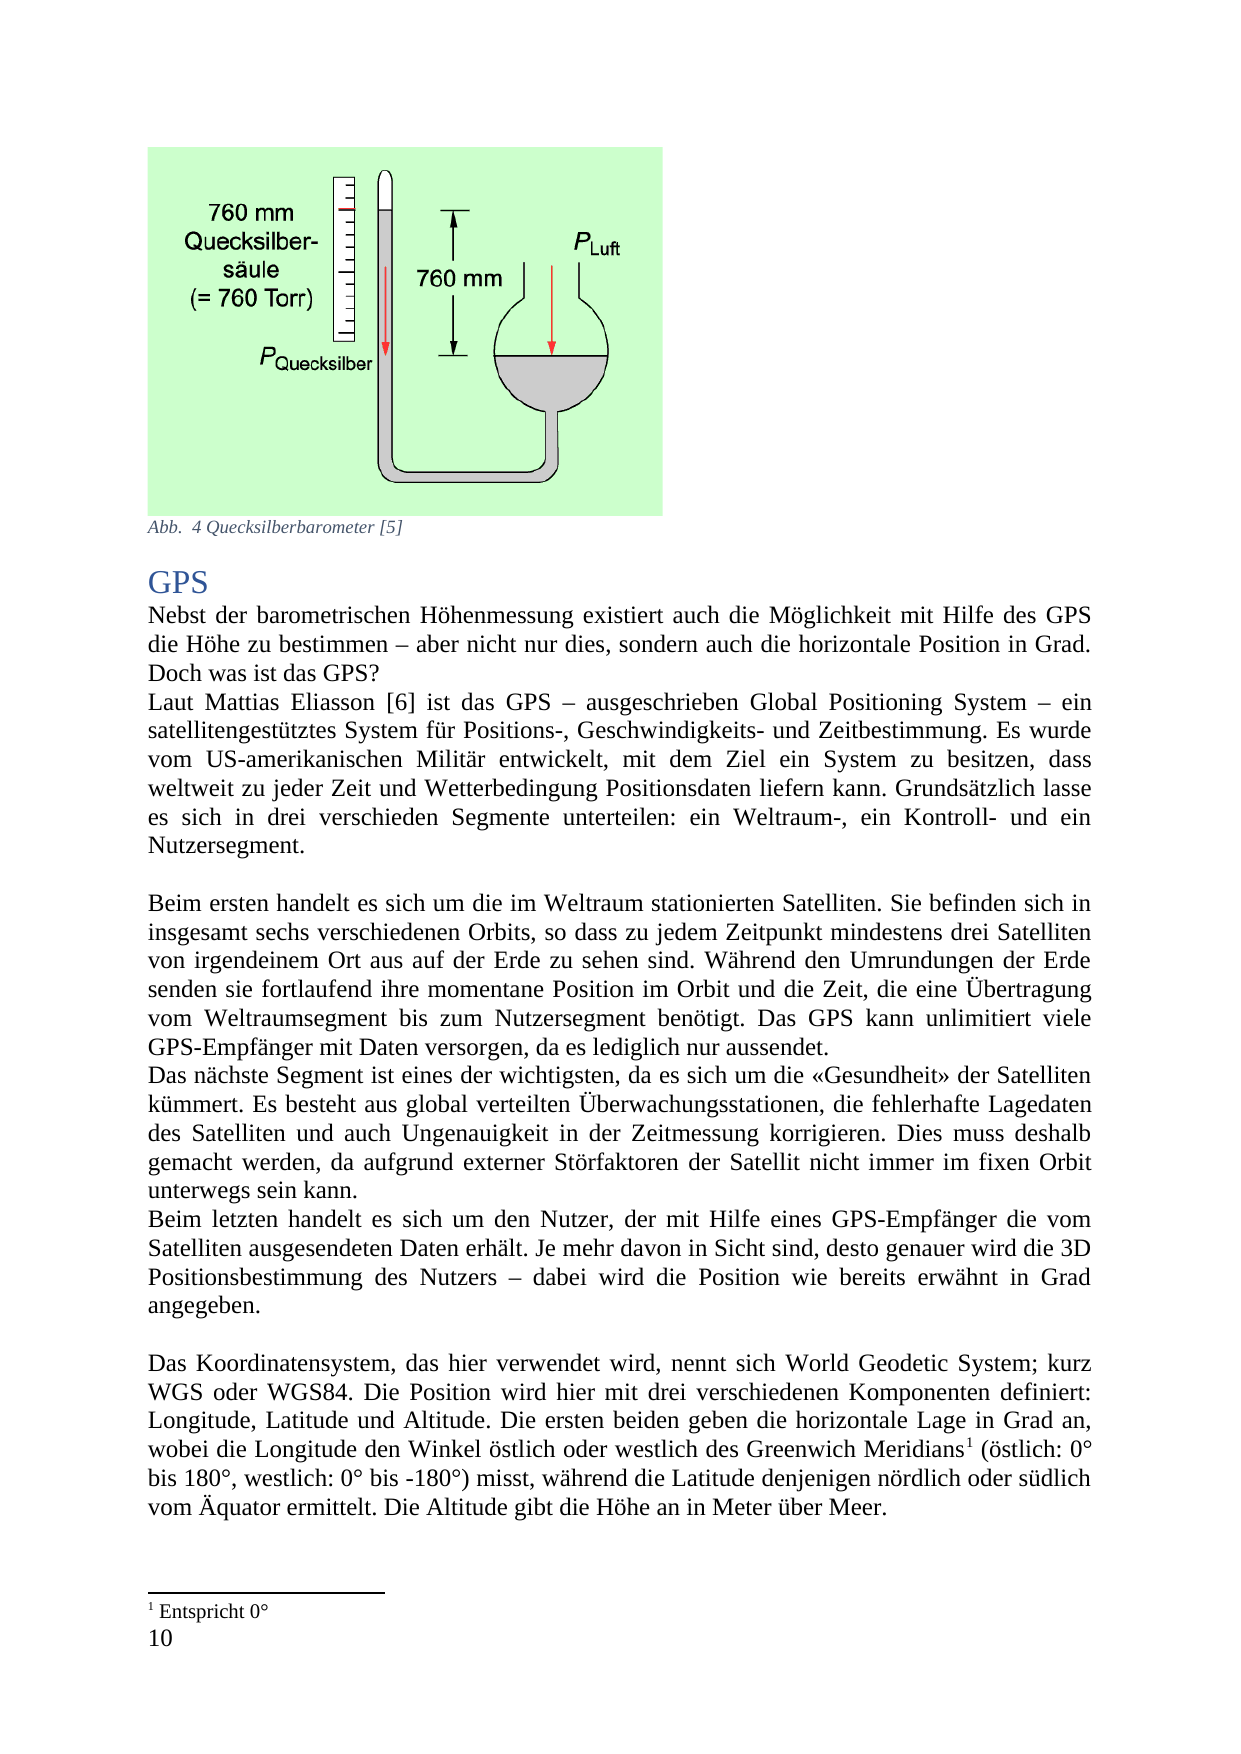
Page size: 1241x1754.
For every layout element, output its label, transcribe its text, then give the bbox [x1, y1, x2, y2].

text Das nächste Segment ist eines der wichtigsten, da es sich um die «Gesundheit» der Satelliten kümmert. Es besteht aus global verteilten Überwachungsstationen, die fehlerhafte Lagedaten des Satelliten und auch Ungenauigkeit in der Zeitmessung korrigieren. Dies muss deshalb gemacht werden, da aufgrund externer Störfaktoren der Satellit nicht immer im fixen Orbit unterwegs sein kann. [148, 1061, 1093, 1204]
subtitle GPS [148, 562, 1093, 601]
text Laut Mattias Eliasson ist das GPS – ausgeschrieben Global Positioning System – ein satellitengestütztes System für Positions-, Geschwindigkeits- und Zeitbestimmung. Es wurde vom US-amerikanischen Militär entwickelt, mit dem Ziel ein System zu besitzen, dass weltweit zu jeder Zeit und Wetterbedingung Positionsdaten liefern kann. Grundsätzlich lasse es sich in drei verschieden Segmente unterteilen: ein Weltraum-, ein Kontroll- und ein Nutzersegment. [148, 687, 1093, 859]
text Beim ersten handelt es sich um die im Weltraum stationierten Satelliten. Sie befinden sich in insgesamt sechs verschiedenen Orbits, so dass zu jedem Zeitpunkt mindestens drei Satelliten von irgendeinem Ort aus auf der Erde zu sehen sind. Während den Umrundungen der Erde senden sie fortlaufend ihre momentane Position im Orbit und die Zeit, die eine Übertragung vom Weltraumsegment bis zum Nutzersegment benötigt. Das GPS kann unlimitiert viele GPS-Empfänger mit Daten versorgen, da es lediglich nur aussendet. [148, 888, 1093, 1061]
text Das Koordinatensystem, das hier verwendet wird, nennt sich World Geodetic System; kurz WGS oder WGS84. Die Position wird hier mit drei verschiedenen Komponenten definiert: Longitude, Latitude und Altitude. Die ersten beiden geben die horizontale Lage in Grad an, wobei die Longitude den Winkel östlich oder westlich des Greenwich Meridians (östlich: 0° bis 180°, westlich: 0° bis -180°) misst, während die Latitude denjenigen nördlich oder südlich vom Äquator ermittelt. Die Altitude gibt die Höhe an in Meter über Meer. [148, 1348, 1093, 1521]
text Abb. 4 Quecksilberbarometer [5] [148, 516, 1093, 537]
picture [147, 147, 663, 516]
text Nebst der barometrischen Höhenmessung existiert auch die Möglichkeit mit Hilfe des GPS die Höhe zu bestimmen – aber nicht nur dies, sondern auch die horizontale Position in Grad. Doch was ist das GPS? [148, 601, 1093, 687]
text Beim letzten handelt es sich um den Nutzer, der mit Hilfe eines GPS-Empfänger die vom Satelliten ausgesendeten Daten erhält. Je mehr davon in Sicht sind, desto genauer wird die 3D Positionsbestimmung des Nutzers – dabei wird die Position wie bereits erwähnt in Grad angegeben. [148, 1204, 1093, 1319]
